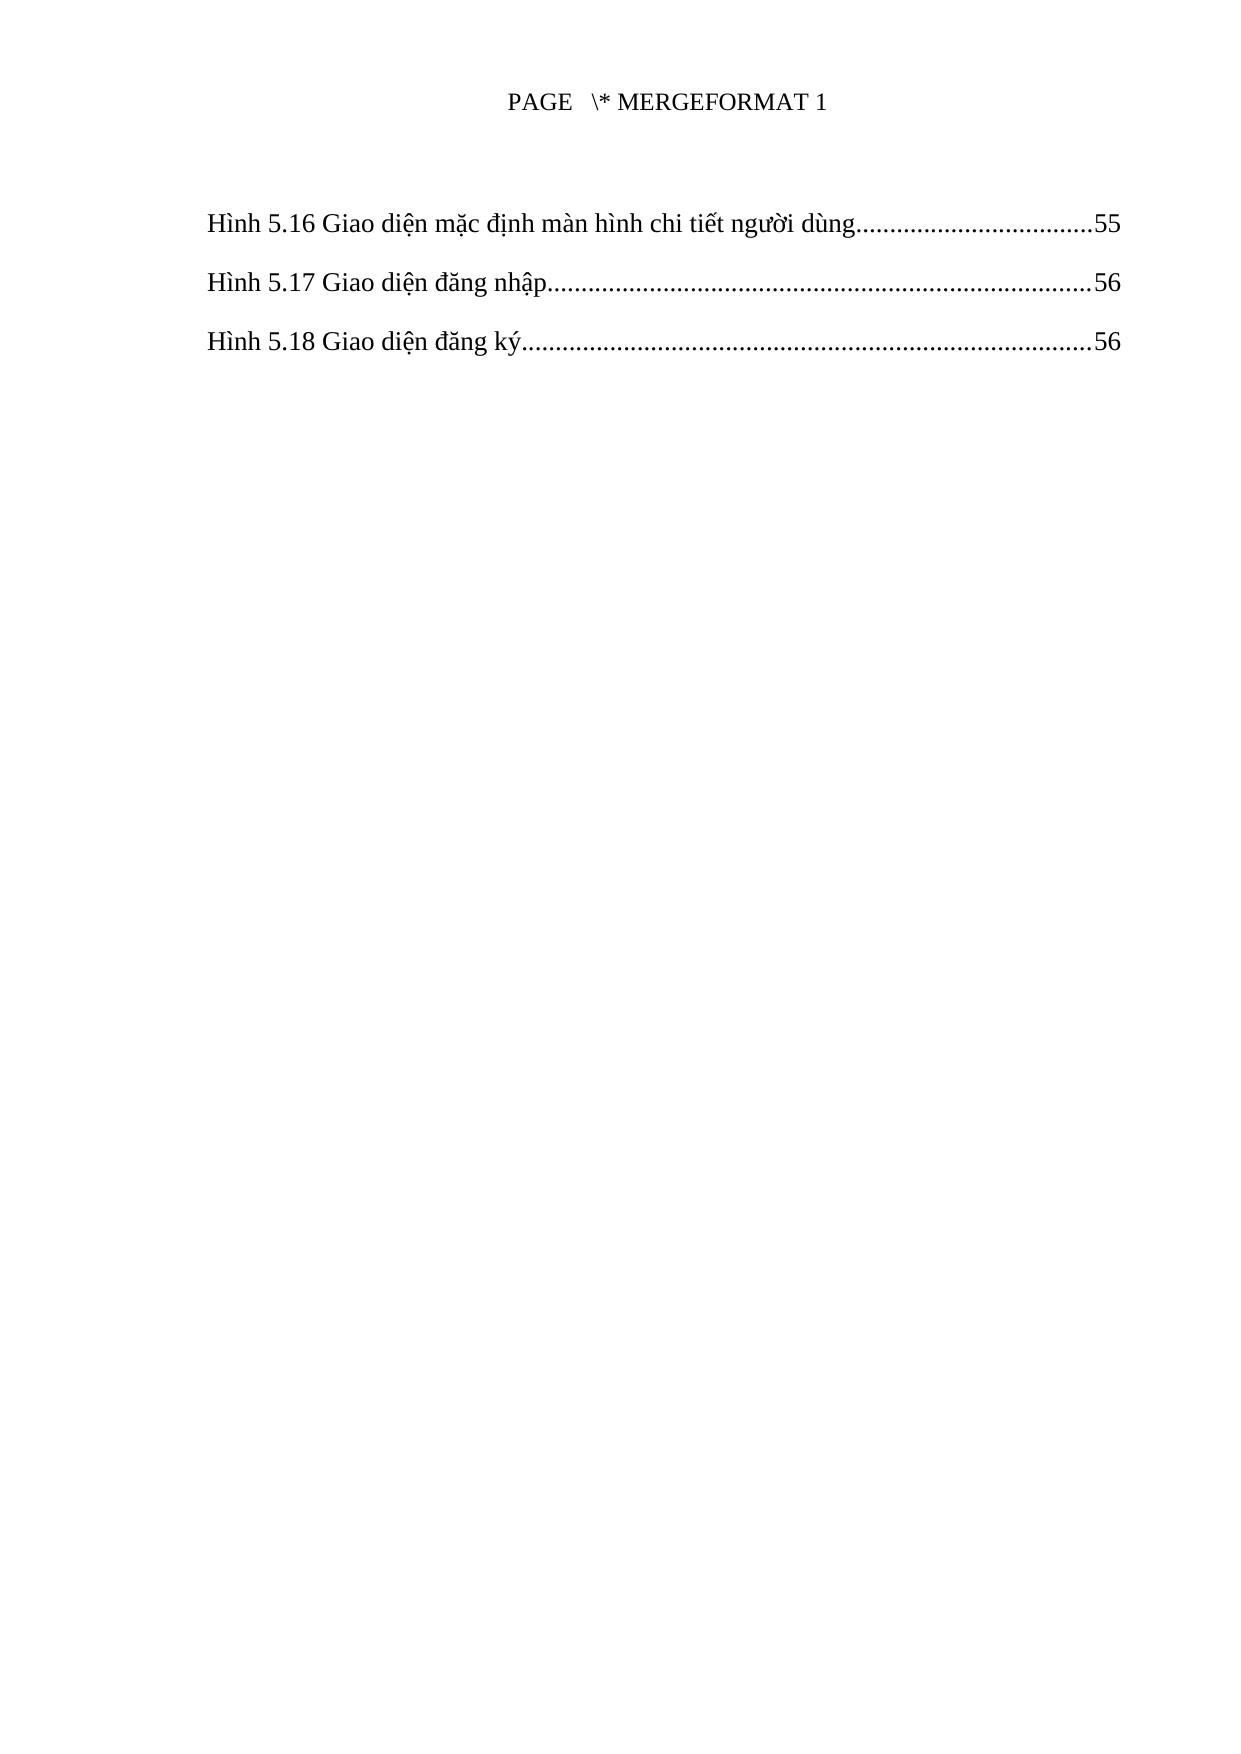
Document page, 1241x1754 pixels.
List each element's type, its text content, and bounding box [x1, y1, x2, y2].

text Hình 5.17 Giao diện đăng nhập 56 [207, 266, 1122, 297]
text Hình 5.16 Giao diện mặc định màn hình chi tiết người dùng 55 [207, 207, 1122, 238]
text Hình 5.18 Giao diện đăng ký 56 [207, 325, 1122, 356]
